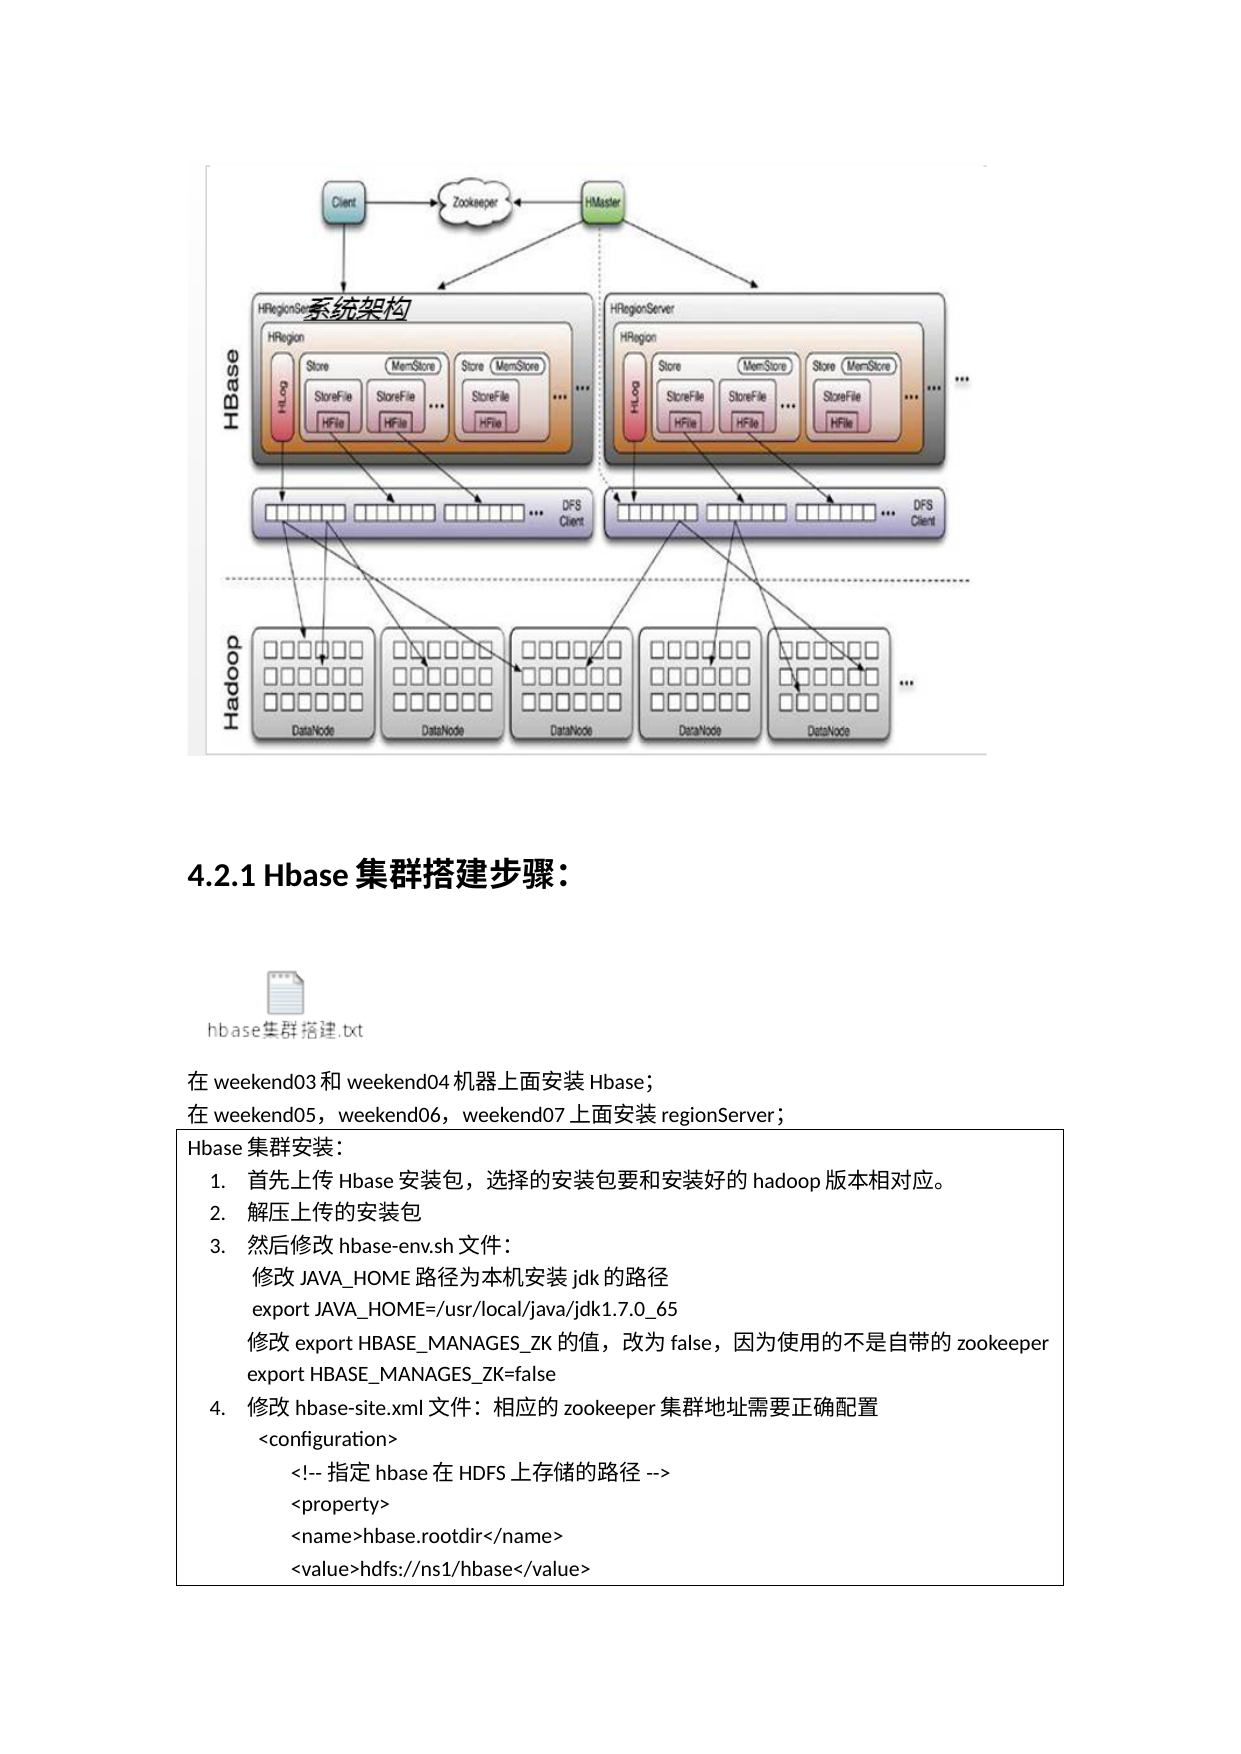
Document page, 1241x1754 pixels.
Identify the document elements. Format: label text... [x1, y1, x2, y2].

picture [187, 162, 987, 756]
text 在weekend05，weekend06，weekend07上面安装regionServer； [187, 1096, 1053, 1129]
subtitle 4.2.1 Hbase集群搭建步骤： [187, 839, 1053, 904]
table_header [177, 1130, 1063, 1585]
text 在weekend03和weekend04机器上面安装Hbase； [187, 1064, 1053, 1096]
